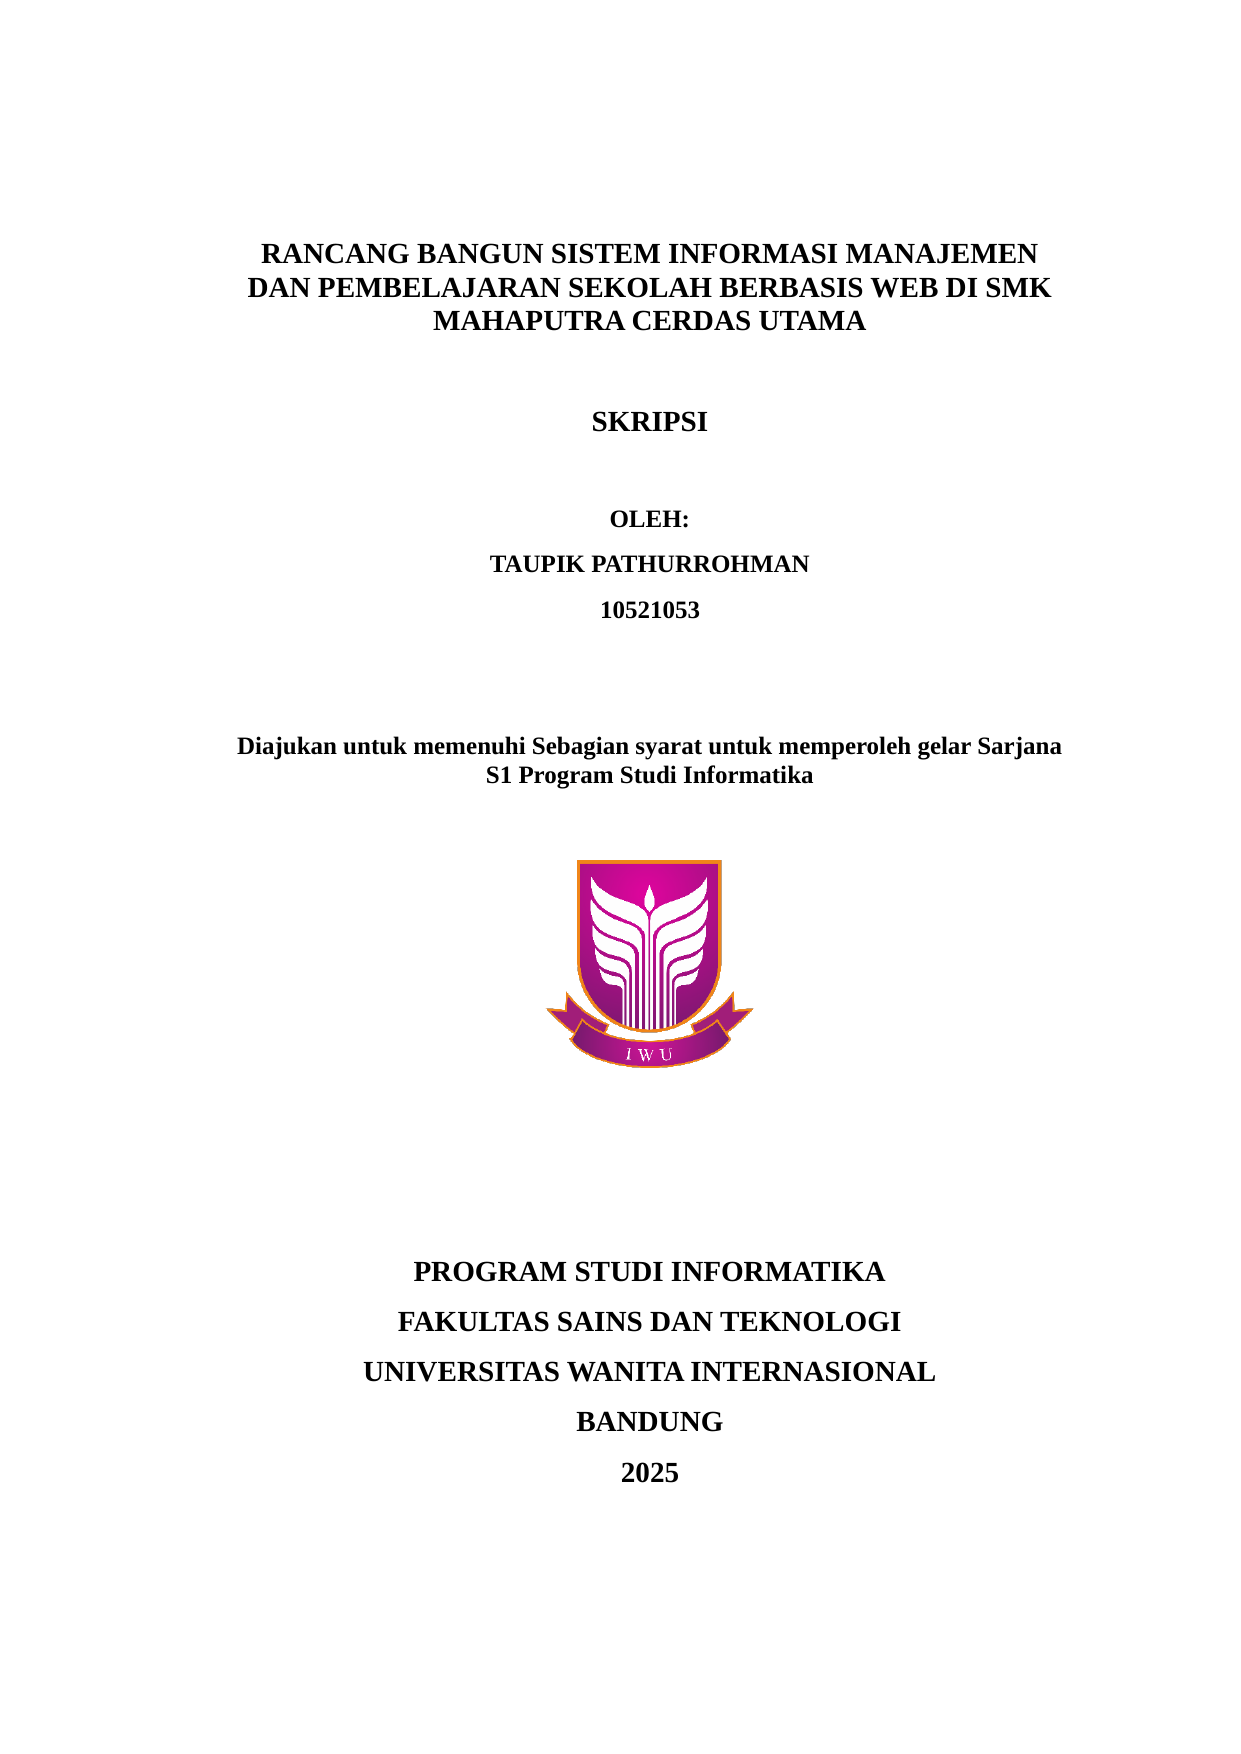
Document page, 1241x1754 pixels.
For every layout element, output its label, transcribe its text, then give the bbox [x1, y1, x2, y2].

text RANCANG BANGUN SISTEM INFORMASI MANAJEMEN DAN PEMBELAJARAN SEKOLAH BERBASIS WEB DI SMK MAHAPUTRA CERDAS UTAMA [236, 236, 1063, 337]
text 2025 [236, 1455, 1063, 1488]
text FAKULTAS SAINS DAN TEKNOLOGI [236, 1304, 1063, 1338]
text PROGRAM STUDI INFORMATIKA [236, 1254, 1063, 1287]
text OLEH: [236, 504, 1063, 533]
text UNIVERSITAS WANITA INTERNASIONAL [236, 1354, 1063, 1388]
text SKRIPSI [236, 404, 1063, 437]
text Diajukan untuk memenuhi Sebagian syarat untuk memperoleh gelar Sarjana S1 Program Studi Informatika [236, 731, 1063, 789]
text BANDUNG [236, 1404, 1063, 1438]
picture [545, 860, 754, 1068]
text TAUPIK PATHURROHMAN [236, 549, 1063, 578]
text 10521053 [236, 595, 1063, 624]
